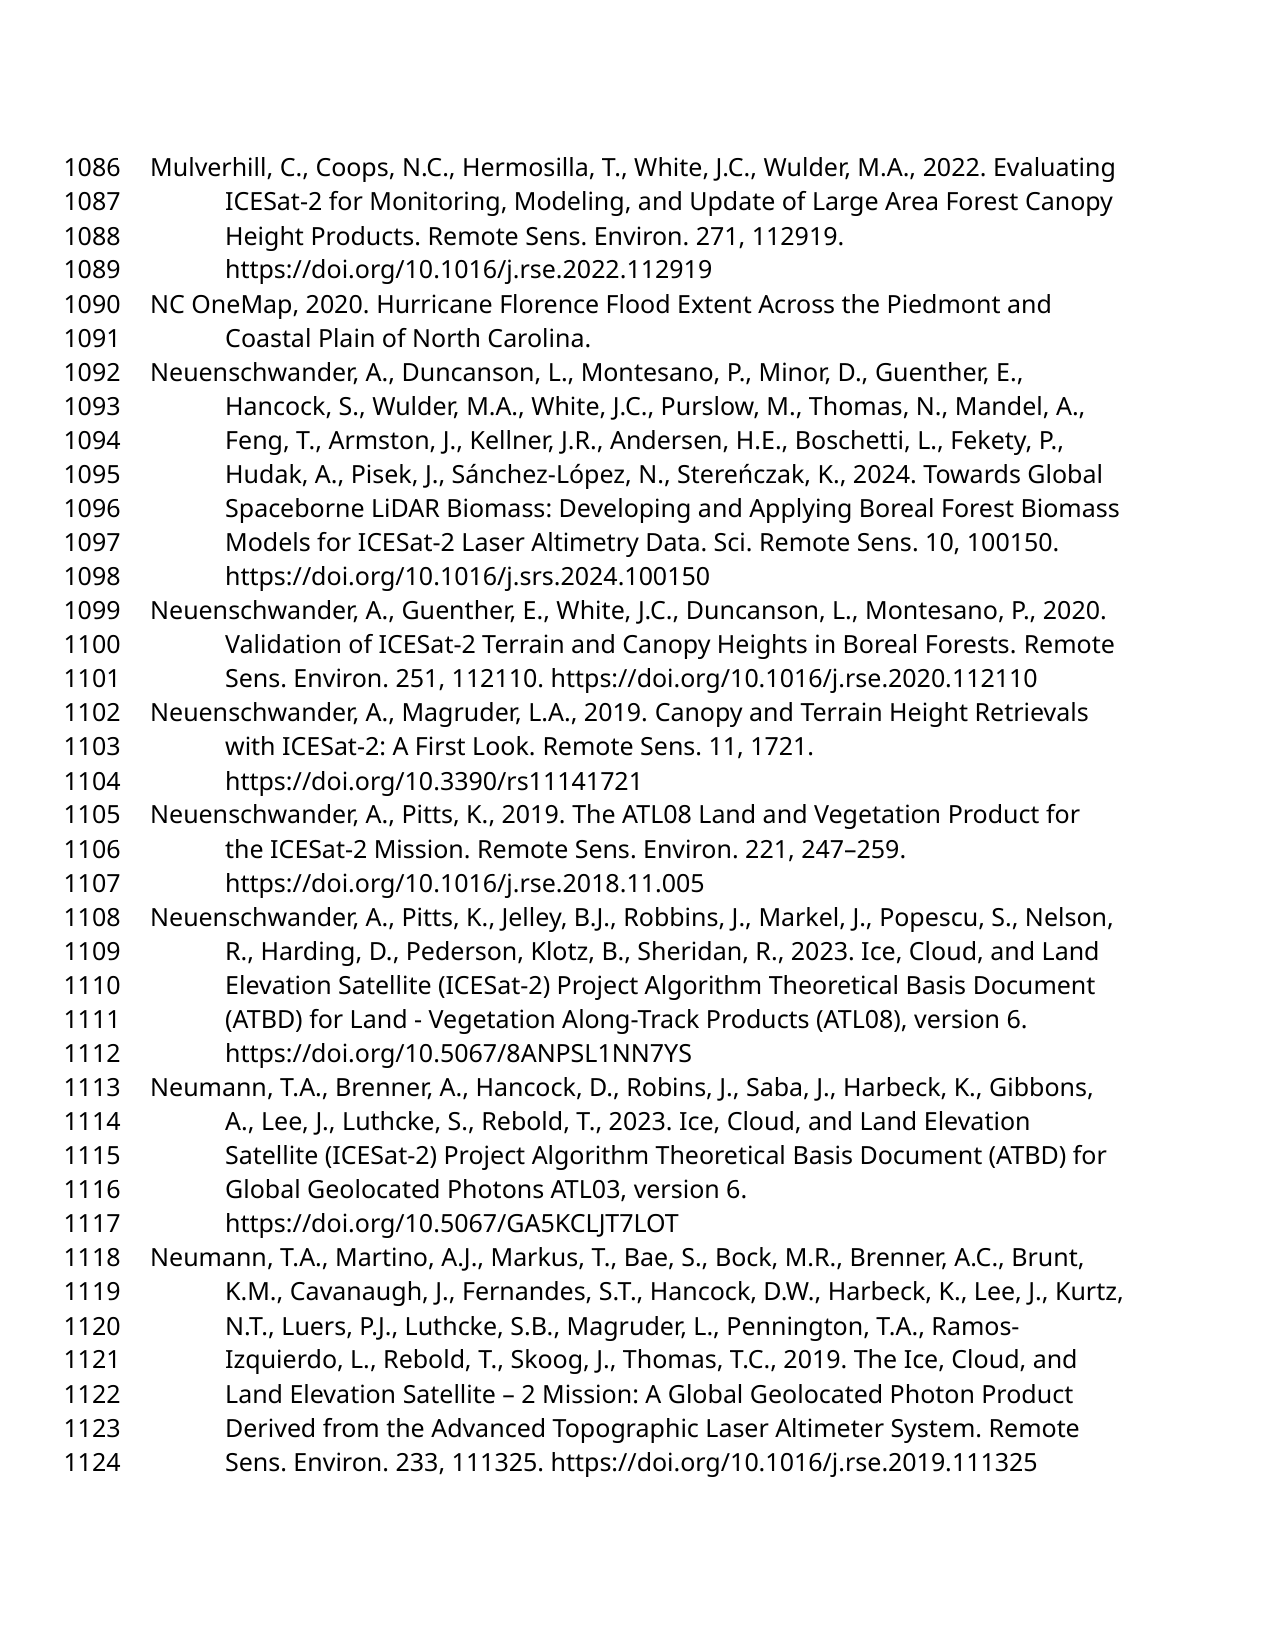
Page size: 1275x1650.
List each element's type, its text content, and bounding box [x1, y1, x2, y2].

text Neuenschwander, A., Pitts, K., 2019. The ATL08 Land and Vegetation Product for the ICESat-2 Mission. Remote Sens. Environ. 221, 247–259. https://doi.org/10.1016/j.rse.2018.11.005 [150, 797, 1125, 899]
text Neuenschwander, A., Pitts, K., Jelley, B.J., Robbins, J., Markel, J., Popescu, S., Nelson, R., Harding, D., Pederson, Klotz, B., Sheridan, R., 2023. Ice, Cloud, and Land Elevation Satellite (ICESat-2) Project Algorithm Theoretical Basis Document (ATBD) for Land - Vegetation Along-Track Products (ATL08), version 6. https://doi.org/10.5067/8ANPSL1NN7YS [150, 899, 1125, 1070]
text Mulverhill, C., Coops, N.C., Hermosilla, T., White, J.C., Wulder, M.A., 2022. Evaluating ICESat-2 for Monitoring, Modeling, and Update of Large Area Forest Canopy Height Products. Remote Sens. Environ. 271, 112919. https://doi.org/10.1016/j.rse.2022.112919 [150, 150, 1125, 286]
text Neuenschwander, A., Magruder, L.A., 2019. Canopy and Terrain Height Retrievals with ICESat-2: A First Look. Remote Sens. 11, 1721. https://doi.org/10.3390/rs11141721 [150, 695, 1125, 797]
text Neumann, T.A., Brenner, A., Hancock, D., Robins, J., Saba, J., Harbeck, K., Gibbons, A., Lee, J., Luthcke, S., Rebold, T., 2023. Ice, Cloud, and Land Elevation Satellite (ICESat-2) Project Algorithm Theoretical Basis Document (ATBD) for Global Geolocated Photons ATL03, version 6. https://doi.org/10.5067/GA5KCLJT7LOT [150, 1070, 1125, 1240]
text Neuenschwander, A., Guenther, E., White, J.C., Duncanson, L., Montesano, P., 2020. Validation of ICESat-2 Terrain and Canopy Heights in Boreal Forests. Remote Sens. Environ. 251, 112110. https://doi.org/10.1016/j.rse.2020.112110 [150, 593, 1125, 695]
text Neumann, T.A., Martino, A.J., Markus, T., Bae, S., Bock, M.R., Brenner, A.C., Brunt, K.M., Cavanaugh, J., Fernandes, S.T., Hancock, D.W., Harbeck, K., Lee, J., Kurtz, N.T., Luers, P.J., Luthcke, S.B., Magruder, L., Pennington, T.A., Ramos-Izquierdo, L., Rebold, T., Skoog, J., Thomas, T.C., 2019. The Ice, Cloud, and Land Elevation Satellite – 2 Mission: A Global Geolocated Photon Product Derived from the Advanced Topographic Laser Altimeter System. Remote Sens. Environ. 233, 111325. https://doi.org/10.1016/j.rse.2019.111325 [150, 1240, 1125, 1478]
text Neuenschwander, A., Duncanson, L., Montesano, P., Minor, D., Guenther, E., Hancock, S., Wulder, M.A., White, J.C., Purslow, M., Thomas, N., Mandel, A., Feng, T., Armston, J., Kellner, J.R., Andersen, H.E., Boschetti, L., Fekety, P., Hudak, A., Pisek, J., Sánchez-López, N., Stereńczak, K., 2024. Towards Global Spaceborne LiDAR Biomass: Developing and Applying Boreal Forest Biomass Models for ICESat-2 Laser Altimetry Data. Sci. Remote Sens. 10, 100150. https://doi.org/10.1016/j.srs.2024.100150 [150, 354, 1125, 593]
text NC OneMap, 2020. Hurricane Florence Flood Extent Across the Piedmont and Coastal Plain of North Carolina. [150, 286, 1125, 354]
